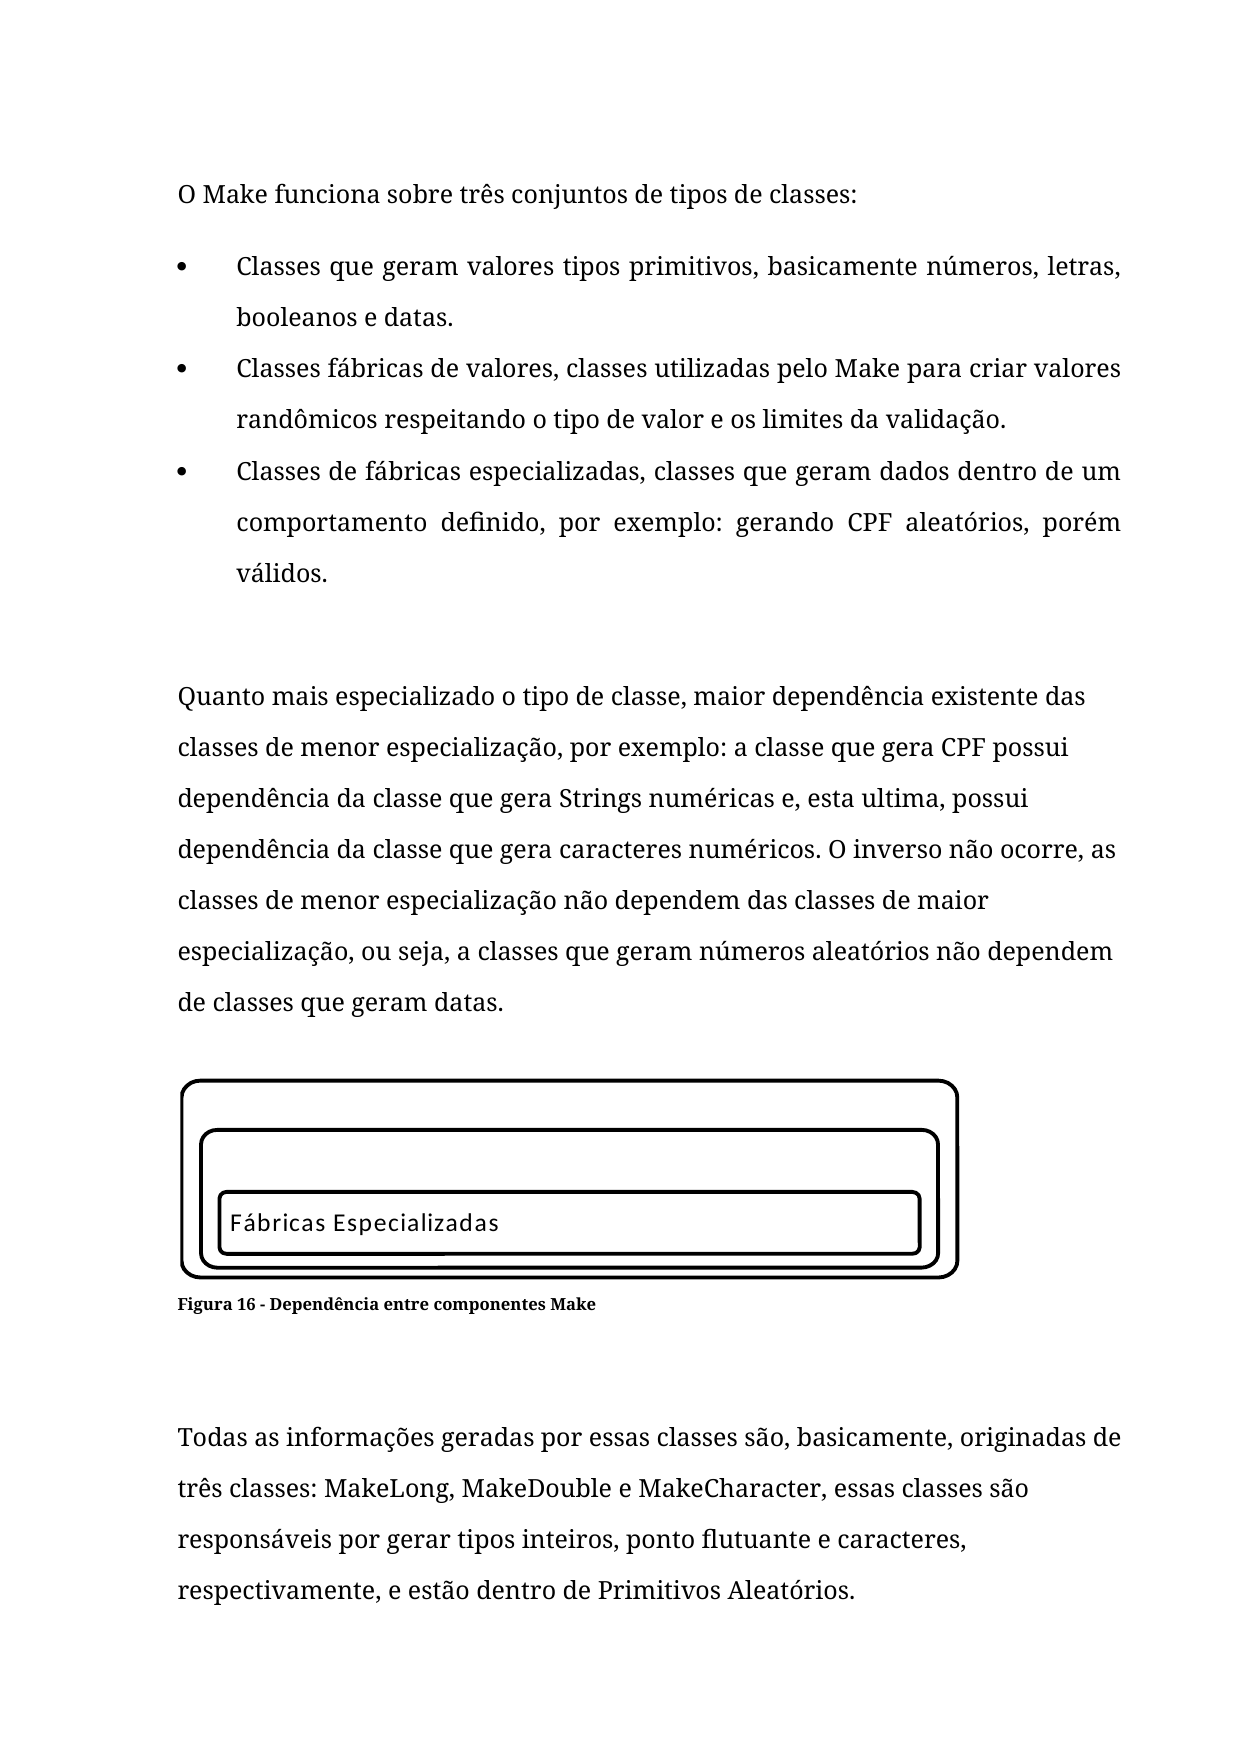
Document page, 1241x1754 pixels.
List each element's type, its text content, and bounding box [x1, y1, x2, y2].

list Classes que geram valores tipos primitivos, basicamente números, letras, booleanos e datas. [177, 249, 1122, 334]
list Classes fábricas de valores, classes utilizadas pelo Make para criar valores randômicos respeitando o tipo de valor e os limites da validação. [177, 351, 1122, 436]
text Todas as informações geradas por essas classes são, basicamente, originadas de três classes: MakeLong, MakeDouble e MakeCharacter, essas classes são responsáveis por gerar tipos inteiros, ponto flutuante e caracteres, respectivamente, e estão dentro de Primitivos Aleatórios. [177, 1419, 1122, 1607]
text Figura 16 - Dependência entre componentes Make [177, 1056, 1122, 1316]
text Quanto mais especializado o tipo de classe, maior dependência existente das classes de menor especialização, por exemplo: a classe que gera CPF possui dependência da classe que gera Strings numéricas e, esta ultima, possui dependência da classe que gera caracteres numéricos. O inverso não ocorre, as classes de menor especialização não dependem das classes de maior especialização, ou seja, a classes que geram números aleatórios não dependem de classes que geram datas. [177, 678, 1122, 1018]
list Classes de fábricas especializadas, classes que geram dados dentro de um comportamento definido, por exemplo: gerando CPF aleatórios, porém válidos. [177, 453, 1122, 589]
text O Make funciona sobre três conjuntos de tipos de classes: [177, 177, 1122, 211]
